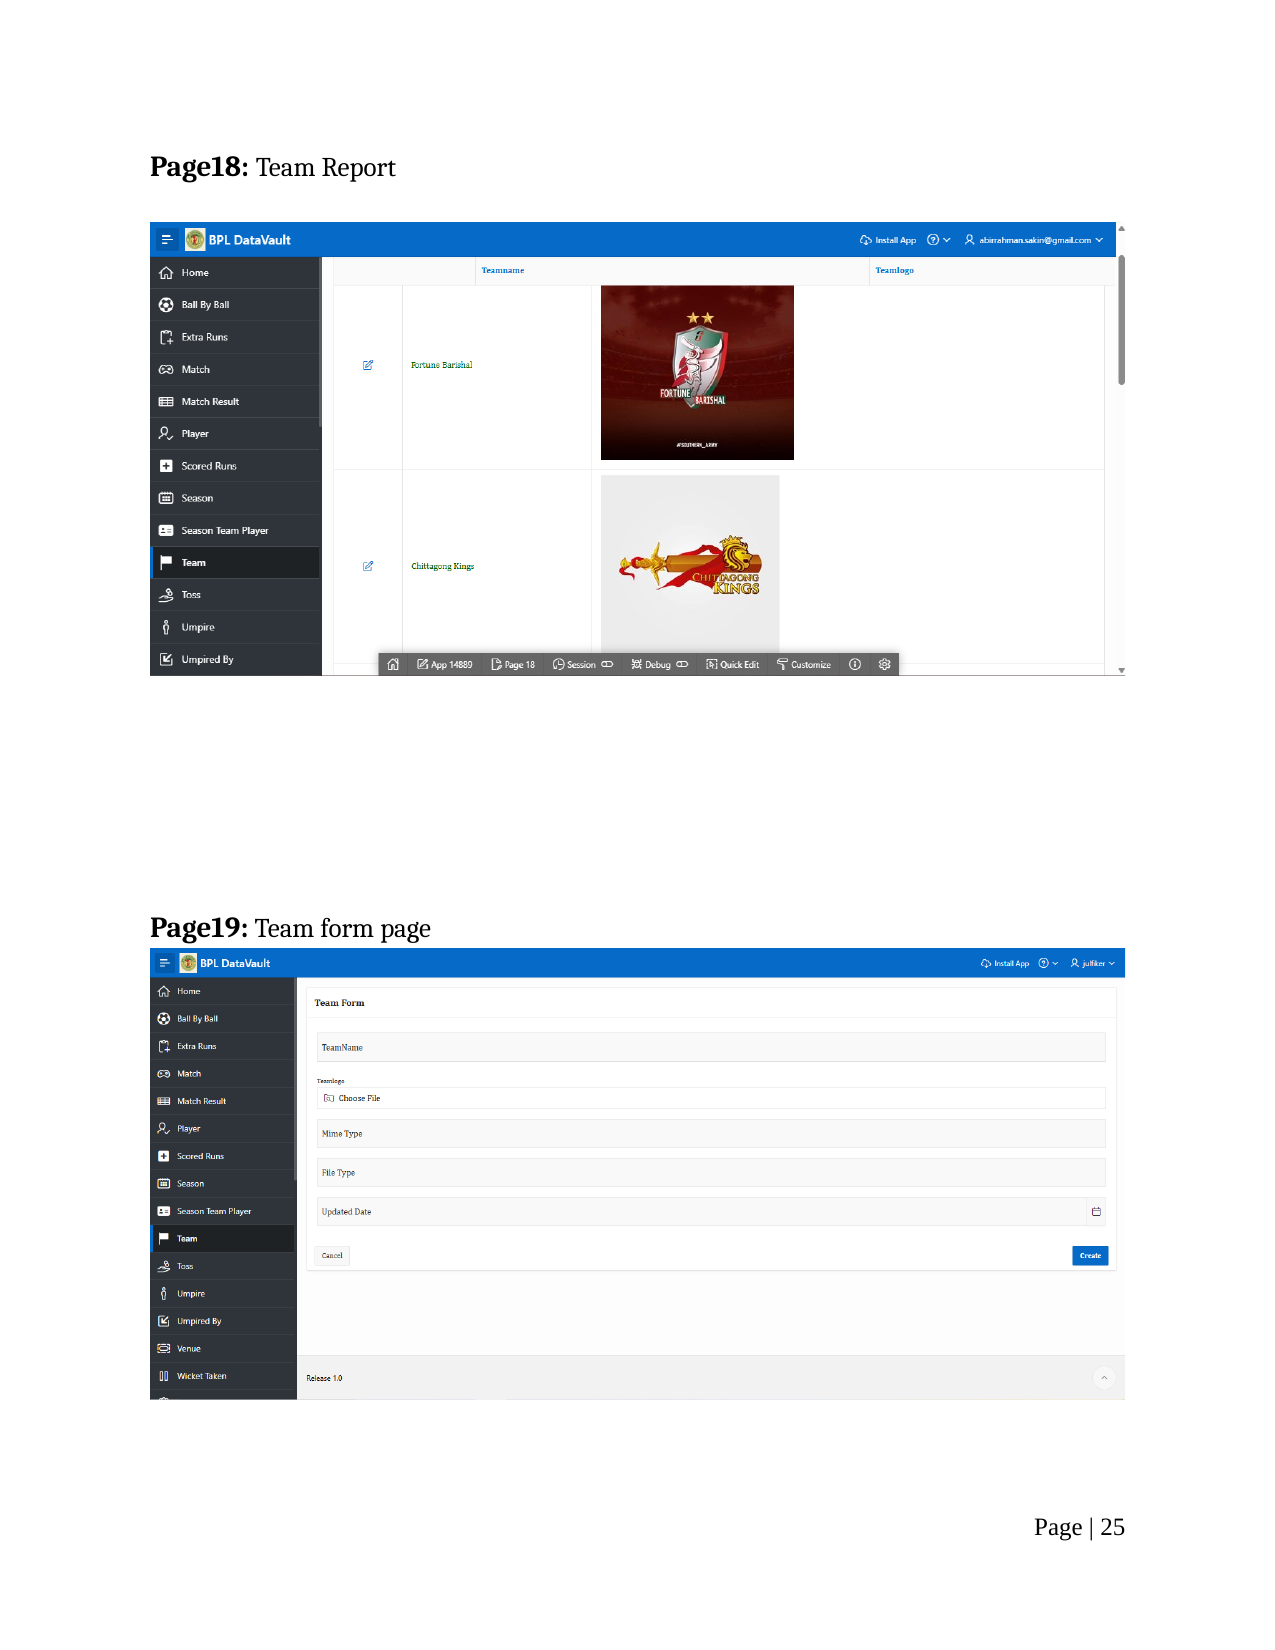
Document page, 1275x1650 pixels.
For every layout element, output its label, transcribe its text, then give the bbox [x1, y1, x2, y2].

text Page18: Team Report [150, 150, 1044, 183]
picture [150, 222, 1125, 676]
picture [150, 948, 1125, 1400]
text Page19: Team form page [150, 911, 1044, 944]
